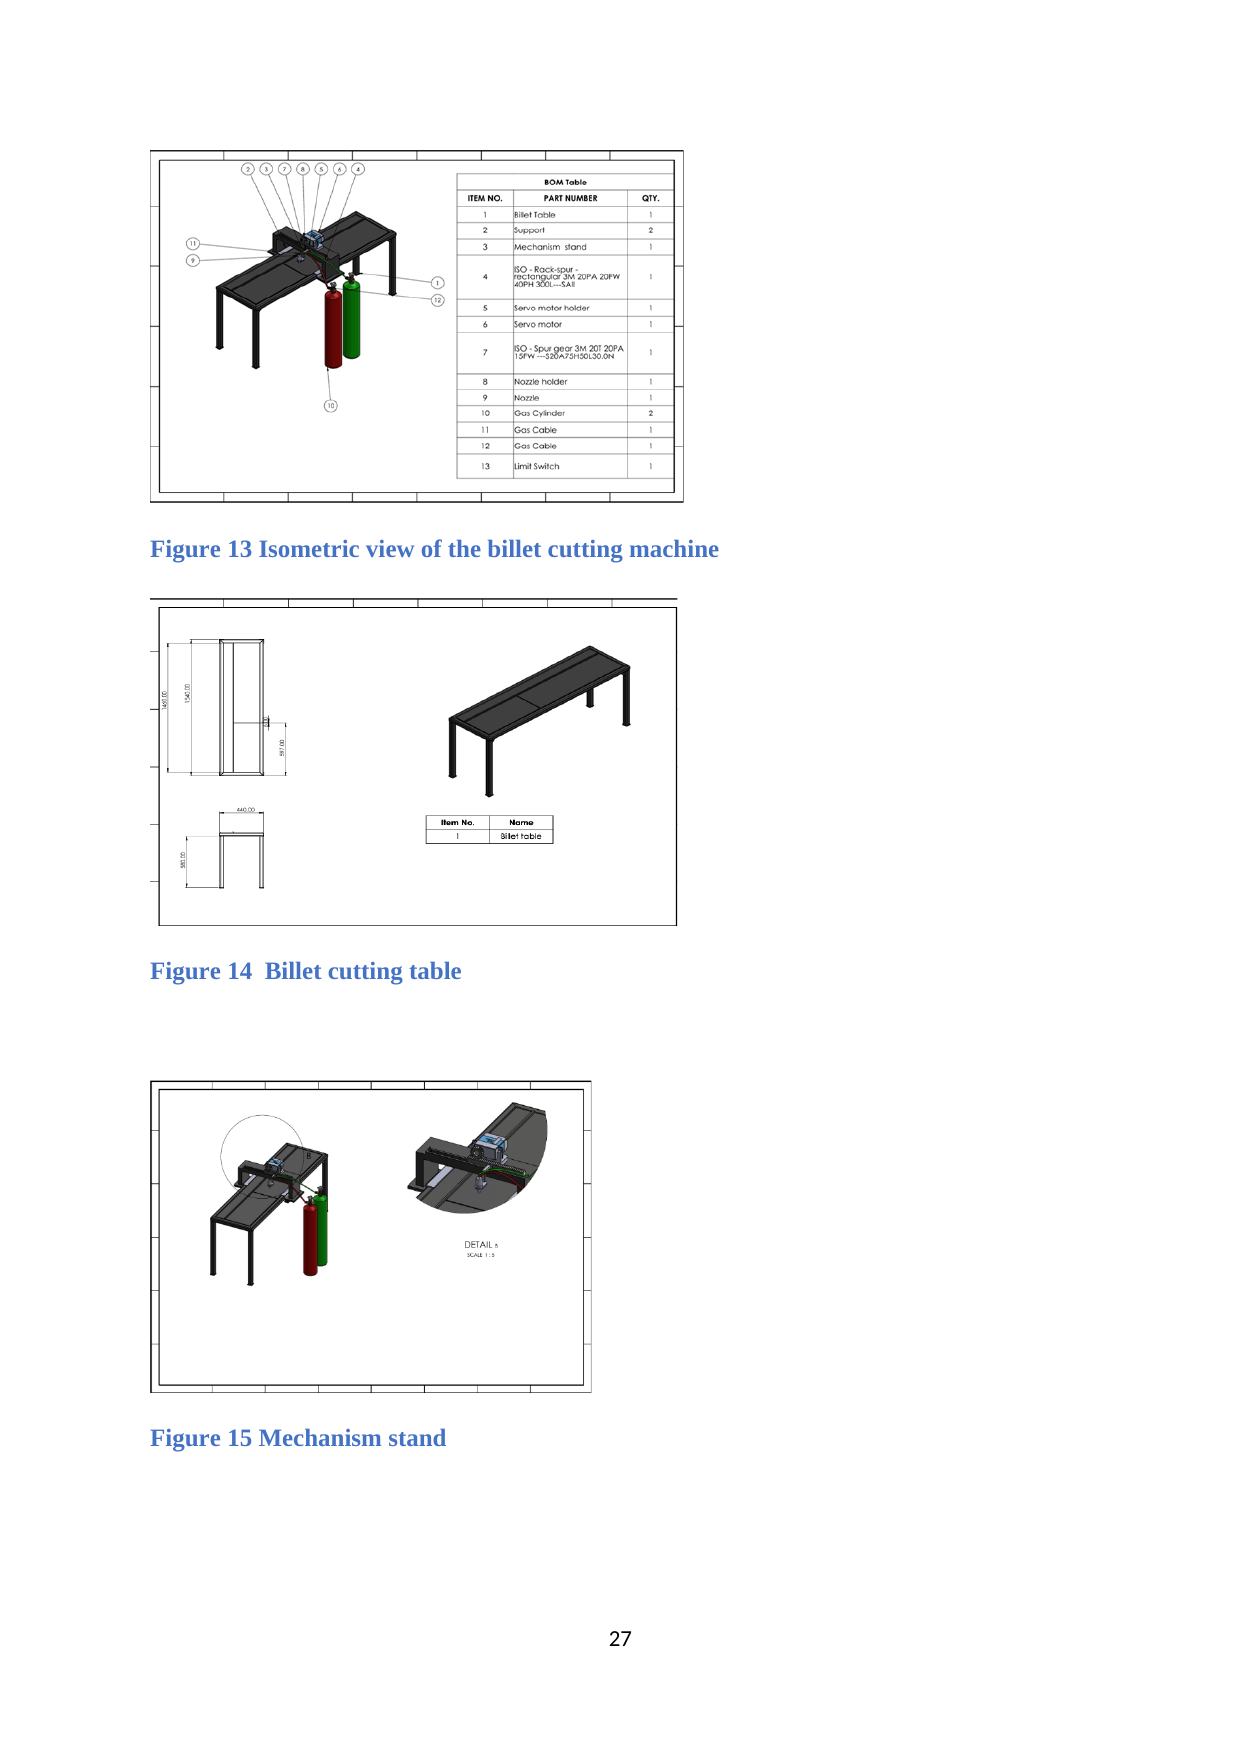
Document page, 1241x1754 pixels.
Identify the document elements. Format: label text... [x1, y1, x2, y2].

text Figure 13 Isometric view of the billet cutting machine [150, 534, 1090, 563]
text Figure 15 Mechanism stand [150, 1423, 1090, 1452]
picture [150, 150, 684, 504]
picture [150, 598, 678, 926]
picture [150, 1080, 592, 1393]
text Figure 14 Billet cutting table [150, 956, 1090, 985]
